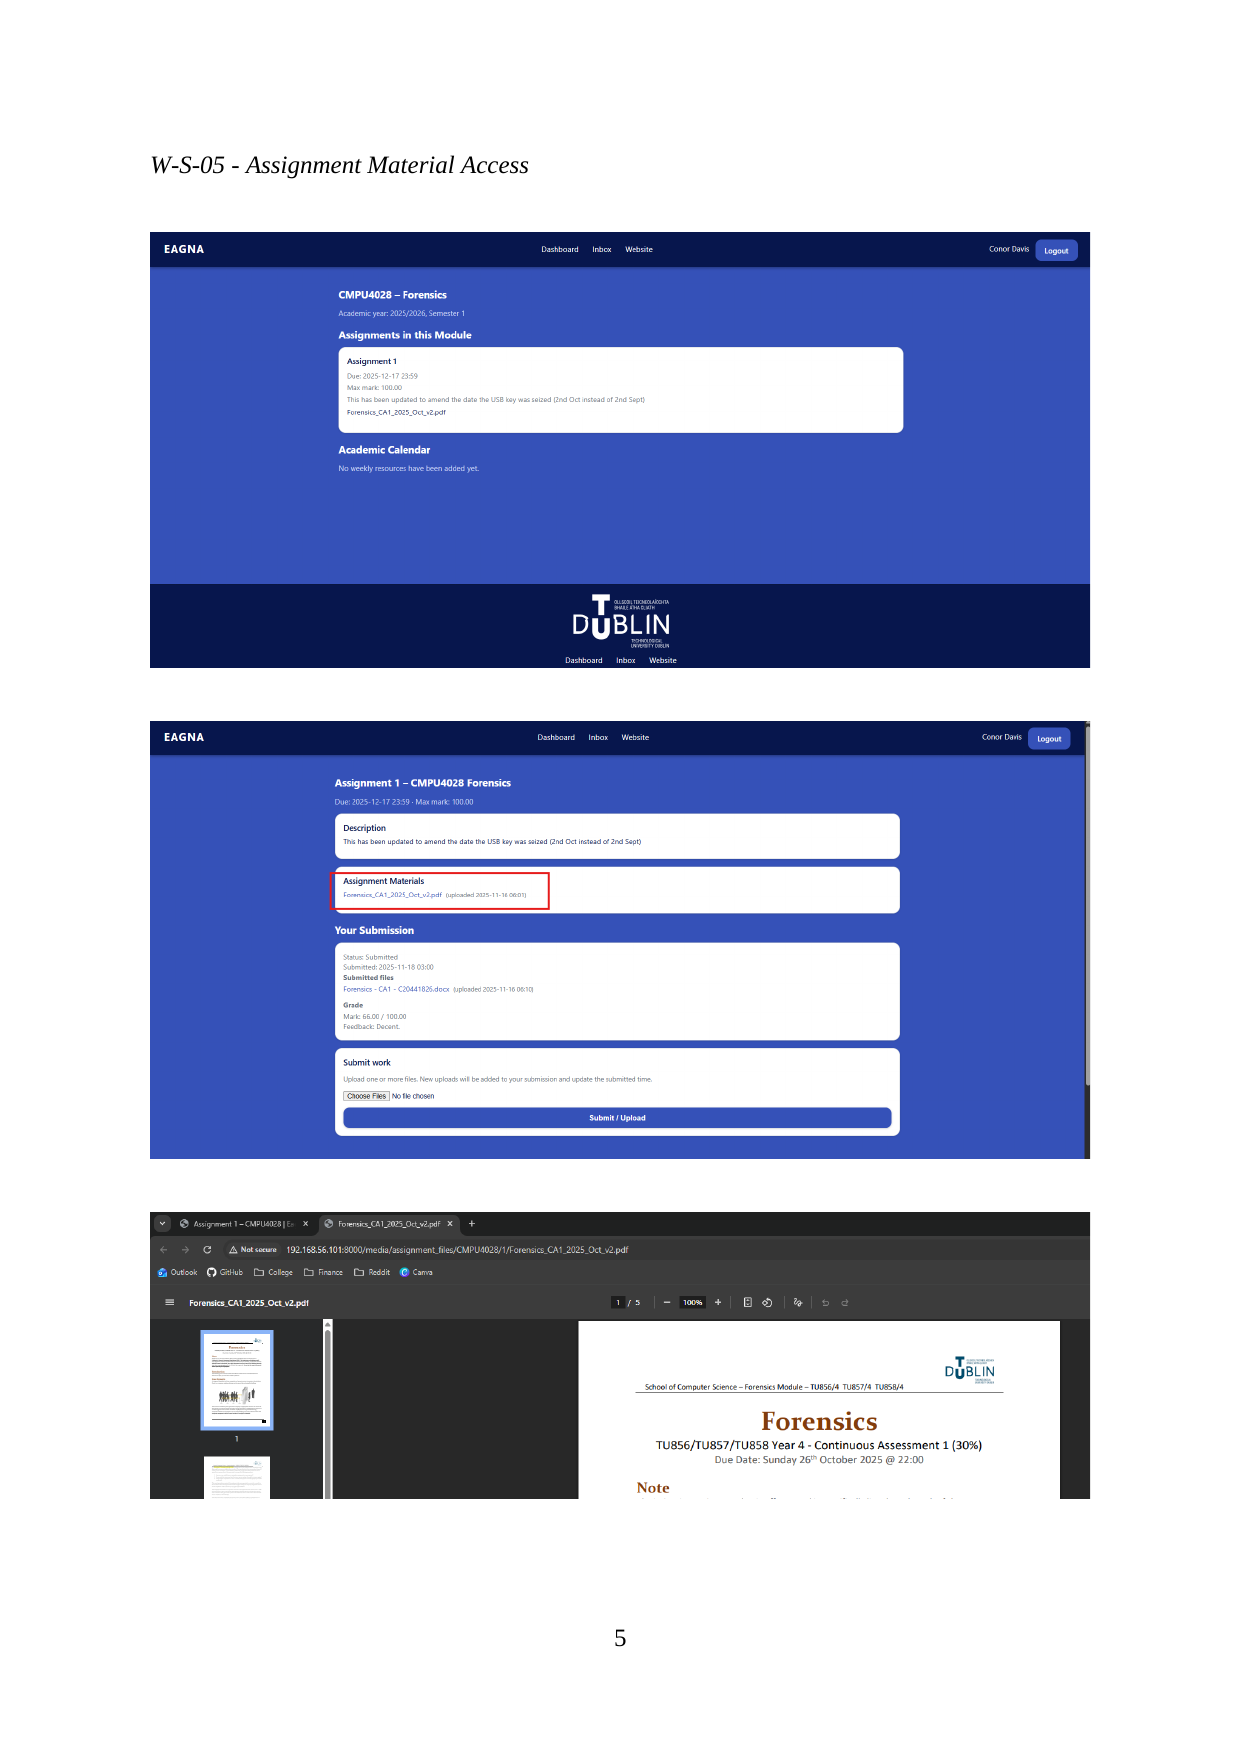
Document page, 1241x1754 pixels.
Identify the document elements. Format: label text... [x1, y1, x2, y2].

picture [150, 232, 1091, 668]
text W-S-05 - Assignment Material Access [150, 150, 1090, 179]
picture [150, 721, 1091, 1159]
picture [150, 1212, 1091, 1499]
